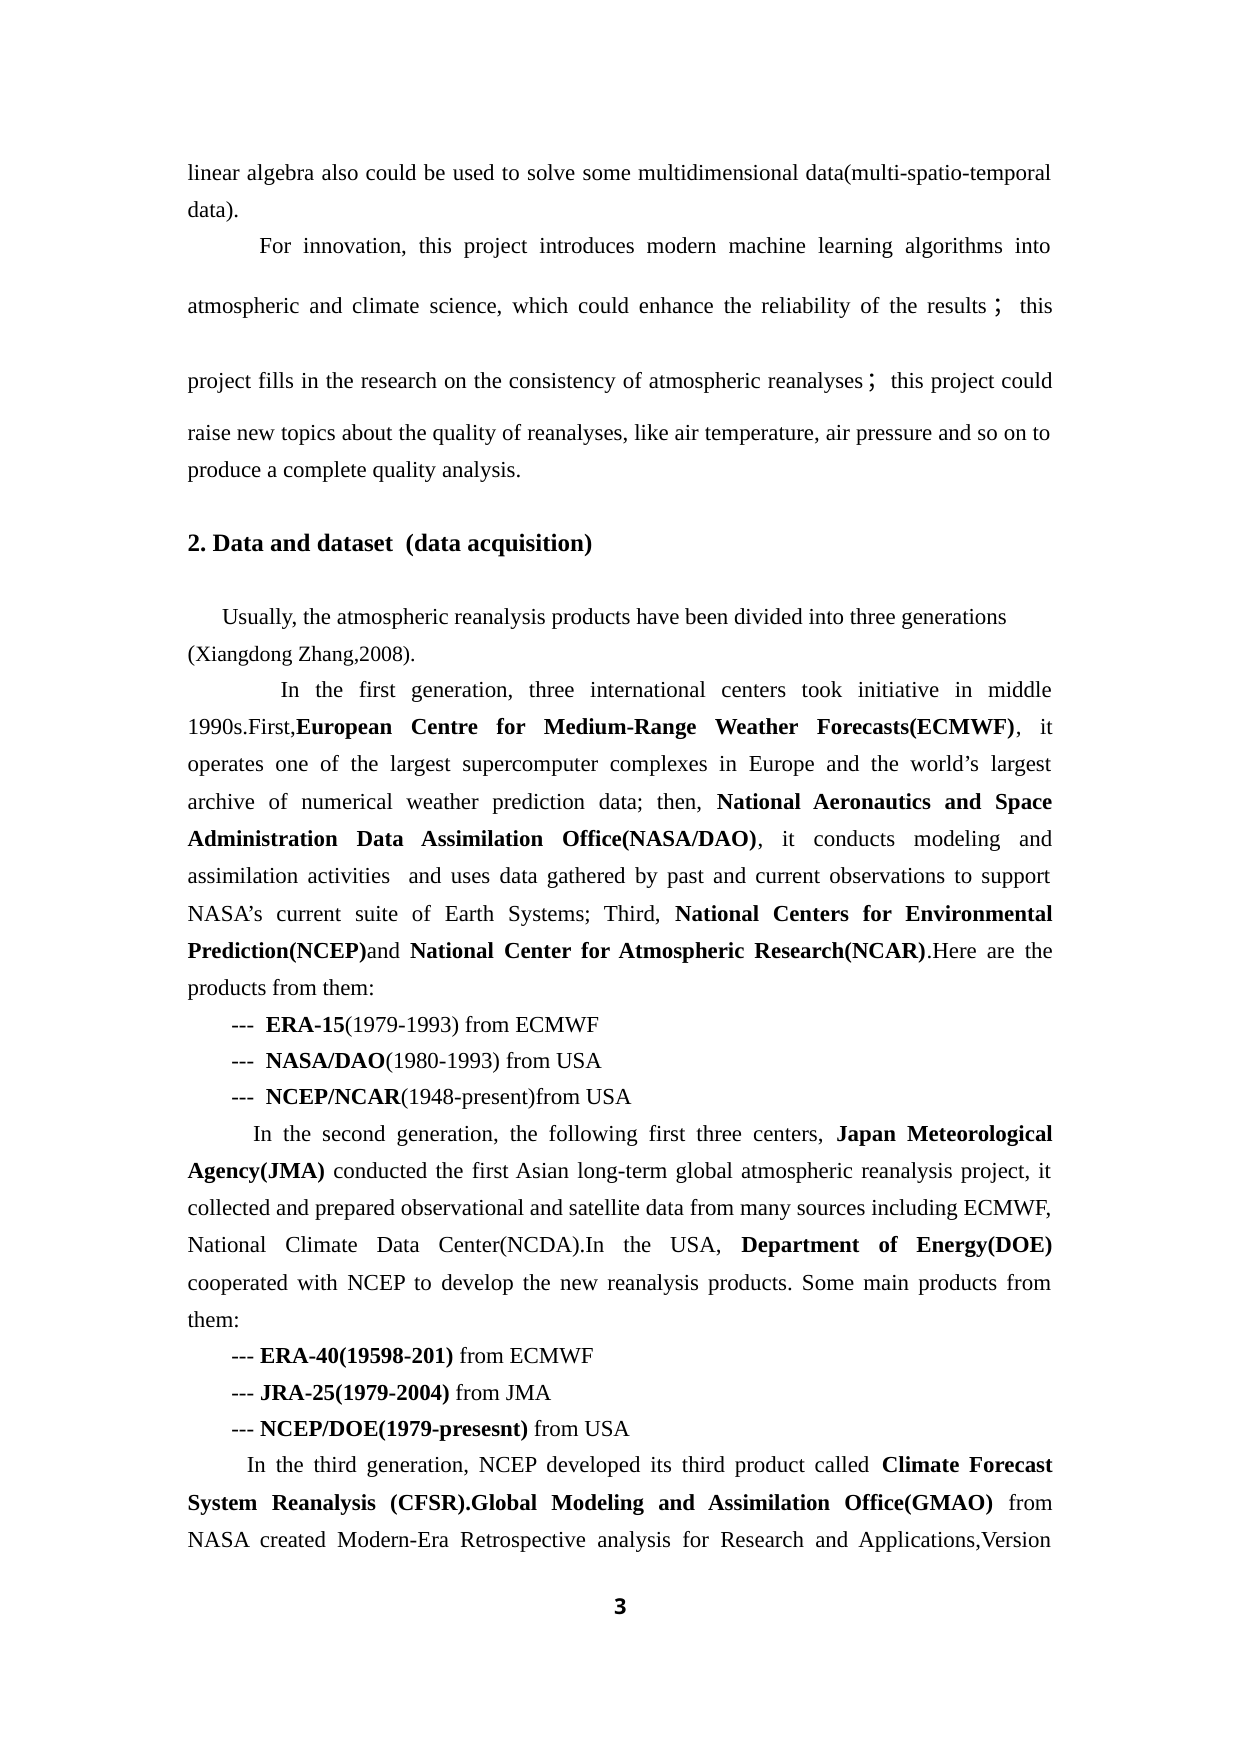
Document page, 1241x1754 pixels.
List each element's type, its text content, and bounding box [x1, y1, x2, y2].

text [187, 156, 1053, 225]
text For innovation, this project introduces modern machine learning algorithms into atmospheric and climate science, which could enhance the reliability of the results；this project fills in the research on the consistency of atmospheric reanalyses；this project could raise new topics about the quality of reanalyses, like air temperature, air pressure and so on to produce a complete quality analysis. [187, 229, 1053, 486]
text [187, 1448, 1053, 1556]
text 2. Data and dataset (data acquisition) [187, 527, 1053, 559]
text --- ERA-15(1979-1993) from ECMWF [187, 1008, 1053, 1040]
text --- JRA-25(1979-2004) from JMA [187, 1376, 1053, 1408]
text Usually, the atmospheric reanalysis products have been divided into three generations [187, 600, 1053, 633]
text --- NCEP/NCAR(1948-present)from USA [187, 1080, 1053, 1113]
text In the first generation, three international centers took initiative in middle 1990s.First,European Centre for Medium-Range Weather Forecasts(ECMWF), it operates one of the largest supercomputer complexes in Europe and the world’s largest archive of numerical weather prediction data; then, National Aeronautics and Space Administration Data Assimilation Office(NASA/DAO), it conducts modeling and assimilation activities and uses data gathered by past and current observations to support NASA’s current suite of Earth Systems; Third, National Centers for Environmental Prediction(NCEP)and National Center for Atmospheric Research(NCAR).Here are the products from them: [187, 673, 1053, 1004]
text --- ERA-40(19598-201) from ECMWF [187, 1339, 1053, 1372]
text --- NASA/DAO(1980-1993) from USA [187, 1044, 1053, 1076]
text (Xiangdong Zhang,2008). [187, 637, 1053, 669]
text --- NCEP/DOE(1979-presesnt) from USA [187, 1412, 1053, 1445]
text In the second generation, the following first three centers, Japan Meteorological Agency(JMA) conducted the first Asian long-term global atmospheric reanalysis project, it collected and prepared observational and satellite data from many sources including ECMWF, National Climate Data Center(NCDA).In the USA, Department of Energy(DOE) cooperated with NCEP to develop the new reanalysis products. Some main products from them: [187, 1117, 1053, 1336]
